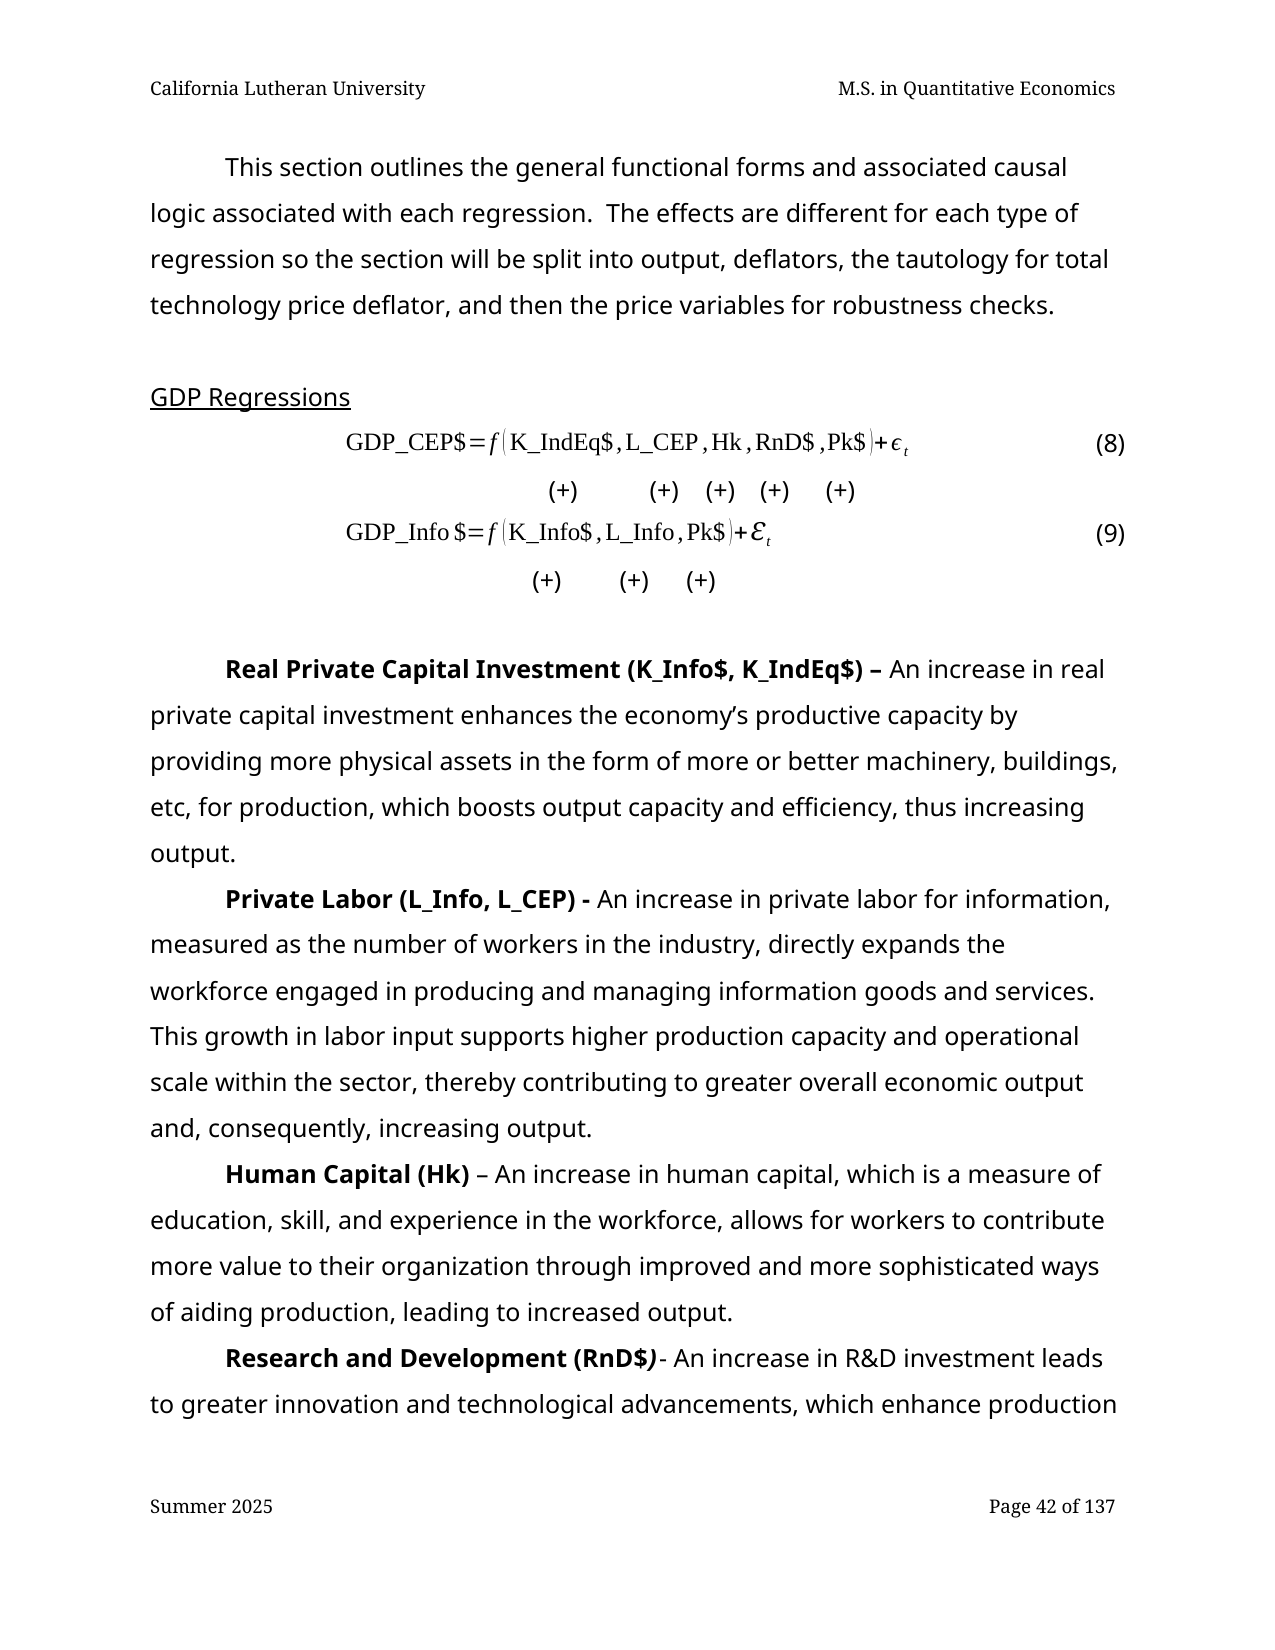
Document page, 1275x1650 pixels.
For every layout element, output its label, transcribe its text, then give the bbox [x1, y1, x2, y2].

text (9) [150, 516, 1125, 551]
text Real Private Capital Investment (K_Info$, K_IndEq$) – An increase in real private capital investment enhances the economy’s productive capacity by providing more physical assets in the form of more or better machinery, buildings, etc, for production, which boosts output capacity and efficiency, thus increasing output. [150, 652, 1125, 869]
table_header (+) [589, 473, 690, 516]
table_header (+) [534, 473, 589, 516]
table_header (+) [800, 473, 866, 516]
table_header (+) [746, 473, 800, 516]
table_header (+) [501, 563, 593, 606]
text (8) [150, 426, 1125, 461]
text This section outlines the general functional forms and associated causal logic associated with each regression. The effects are different for each type of regression so the section will be split into output, deflators, the tautology for total technology price deflator, and then the price variables for robustness checks. [150, 150, 1125, 322]
table_header (+) [593, 563, 675, 606]
text Private Labor (L_Info, L_CEP) - An increase in private labor for information, measured as the number of workers in the industry, directly expands the workforce engaged in producing and managing information goods and services. This growth in labor input supports higher production capacity and operational scale within the sector, thereby contributing to greater overall economic output and, consequently, increasing output. [150, 881, 1125, 1145]
table_header (+) [675, 563, 731, 606]
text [150, 1341, 1125, 1421]
text Human Capital (Hk) – An increase in human capital, which is a measure of education, skill, and experience in the workforce, allows for workers to contribute more value to their organization through improved and more sophisticated ways of aiding production, leading to increased output. [150, 1157, 1125, 1329]
table_header (+) [690, 473, 746, 516]
text GDP Regressions [150, 334, 1125, 414]
